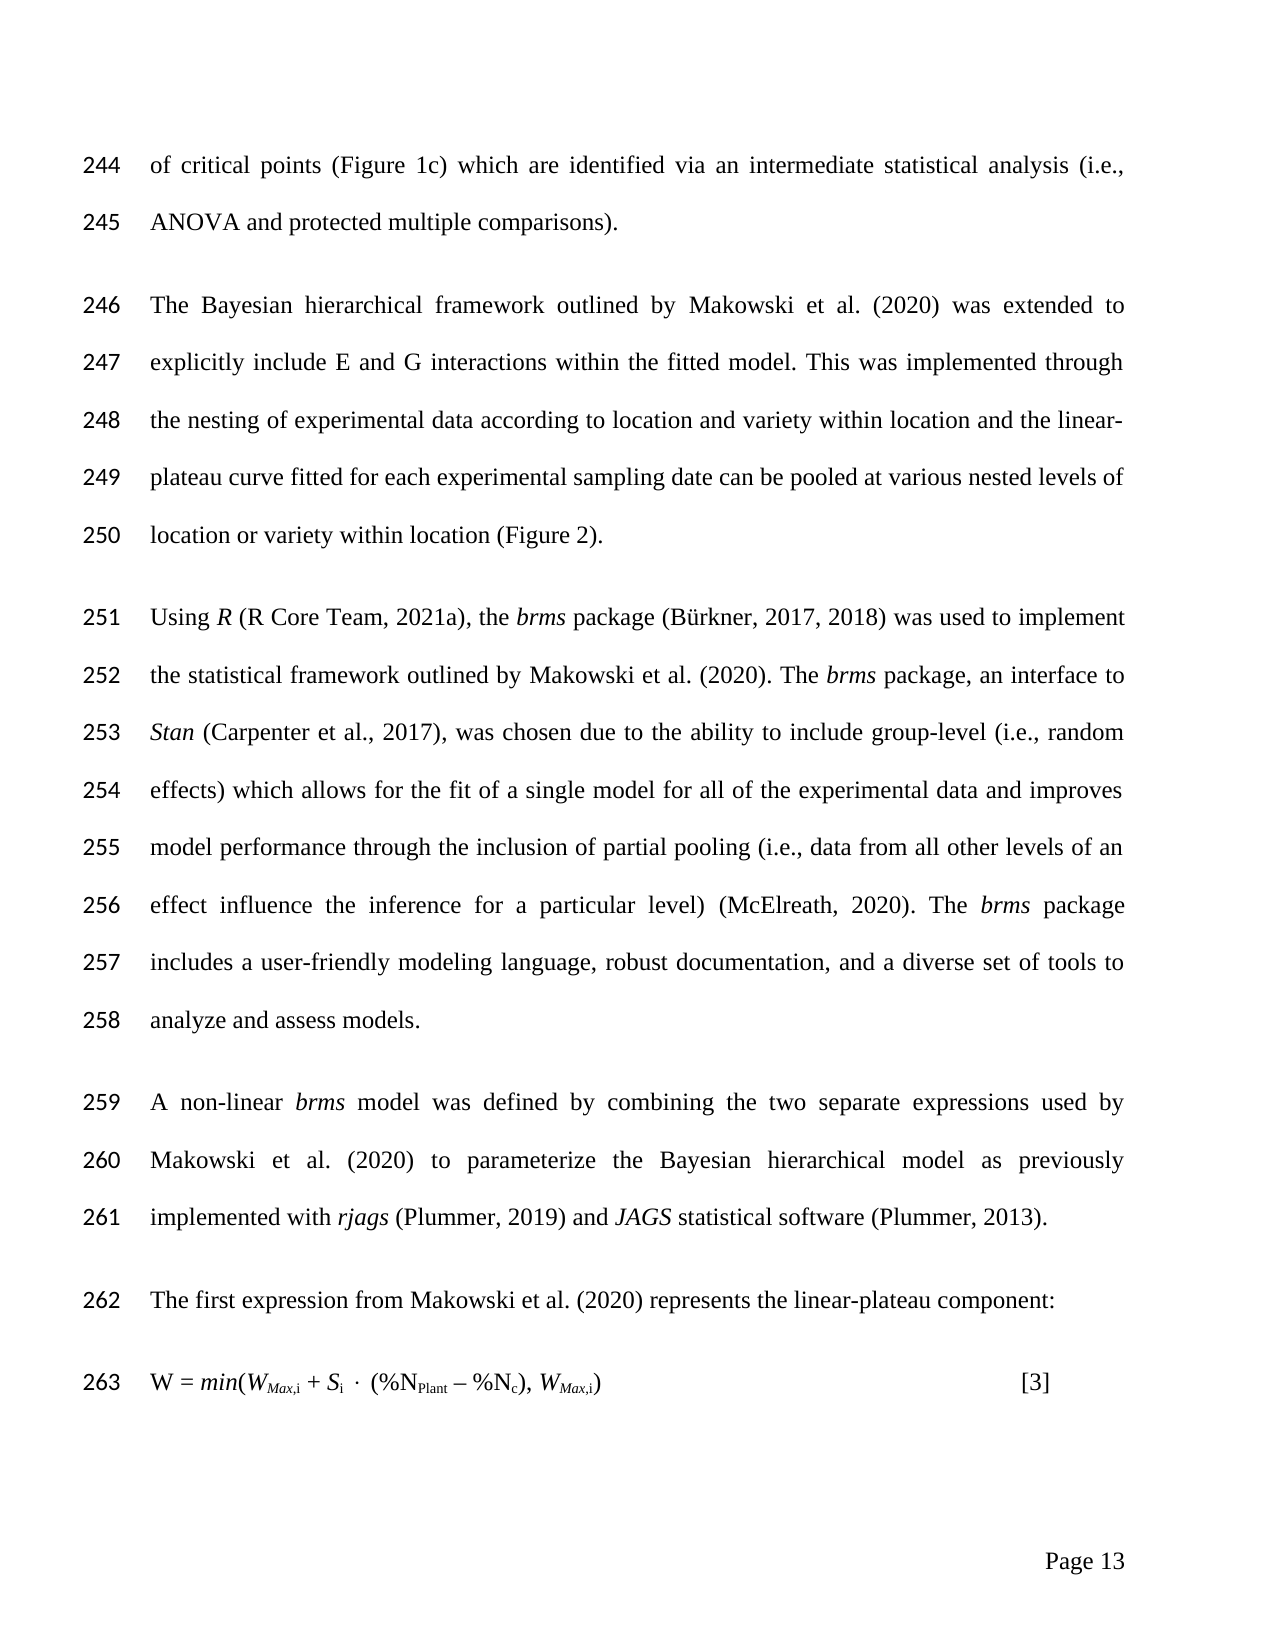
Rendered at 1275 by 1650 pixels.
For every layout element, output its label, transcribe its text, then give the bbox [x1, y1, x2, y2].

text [150, 150, 1125, 236]
text W = min(WMax,i + Si (%NPlant – %Nc), WMax,i) [3] [150, 1367, 1125, 1396]
text The Bayesian hierarchical framework outlined by Makowski et al. (2020) was extended to explicitly include E and G interactions within the fitted model. This was implemented through the nesting of experimental data according to location and variety within location and the linear-plateau curve fitted for each experimental sampling date can be pooled at various nested levels of location or variety within location (Figure 2). [150, 290, 1125, 549]
text A non-linear brms model was defined by combining the two separate expressions used by Makowski et al. (2020) to parameterize the Bayesian hierarchical model as previously implemented with rjags (Plummer, 2019) and JAGS statistical software (Plummer, 2013). [150, 1087, 1125, 1231]
text Using R (R Core Team, 2021a), the brms package (Bürkner, 2017, 2018) was used to implement the statistical framework outlined by Makowski et al. (2020). The brms package, an interface to Stan (Carpenter et al., 2017), was chosen due to the ability to include group-level (i.e., random effects) which allows for the fit of a single model for all of the experimental data and improves model performance through the inclusion of partial pooling (i.e., data from all other levels of an effect influence the inference for a particular level) (McElreath, 2020). The brms package includes a user-friendly modeling language, robust documentation, and a diverse set of tools to analyze and assess models. [150, 602, 1125, 1034]
text The first expression from Makowski et al. (2020) represents the linear-plateau component: [150, 1285, 1125, 1314]
